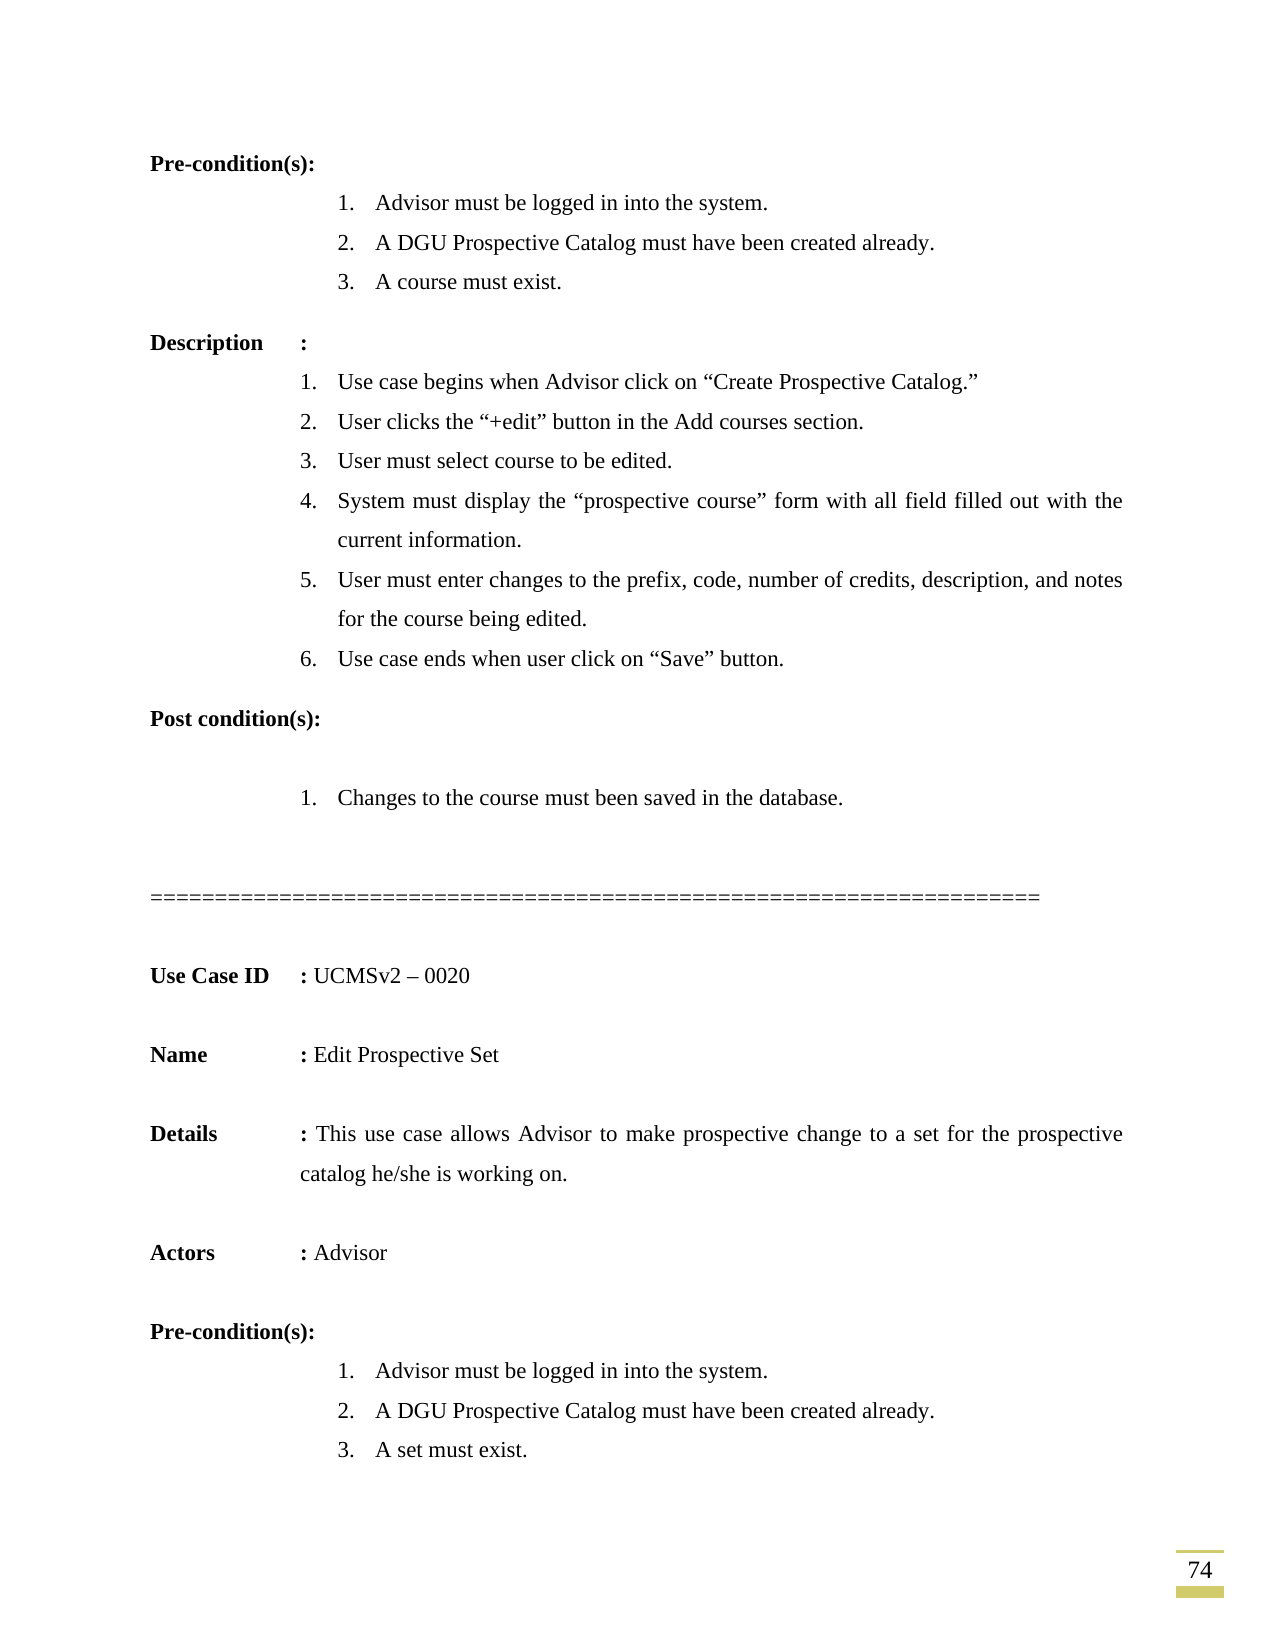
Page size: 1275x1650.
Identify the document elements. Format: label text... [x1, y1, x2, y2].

list A set must exist. [337, 1436, 1125, 1463]
text Post condition(s): [150, 705, 1125, 731]
text Actors : Advisor [150, 1239, 1125, 1265]
list Use case ends when user click on “Save” button. [300, 644, 1125, 671]
text ===================================================================== [150, 884, 1125, 910]
list A DGU Prospective Catalog must have been created already. [337, 229, 1125, 255]
text Details : This use case allows Advisor to make prospective change to a set for the prospective catalog he/she is working on. [150, 1121, 1125, 1186]
list User must enter changes to the prefix, code, number of credits, description, and notes for the course being edited. [300, 566, 1125, 631]
text Pre-condition(s): [150, 1318, 1125, 1344]
list Use case begins when Advisor click on “Create Prospective Catalog.” [300, 368, 1125, 394]
text Name : Edit Prospective Set [150, 1042, 1125, 1068]
text Description : [150, 329, 1125, 355]
list User clicks the “+edit” button in the Add courses section. [300, 408, 1125, 434]
list A DGU Prospective Catalog must have been created already. [337, 1397, 1125, 1423]
list Advisor must be logged in into the system. [337, 189, 1125, 216]
list Advisor must be logged in into the system. [337, 1357, 1125, 1384]
list A course must exist. [337, 268, 1125, 295]
list System must display the “prospective course” form with all field filled out with the current information. [300, 487, 1125, 552]
text Use Case ID : UCMSv2 – 0020 [150, 963, 1125, 989]
list Changes to the course must been saved in the database. [300, 784, 1125, 810]
text Pre-condition(s): [150, 150, 1125, 176]
list User must select course to be edited. [300, 447, 1125, 473]
